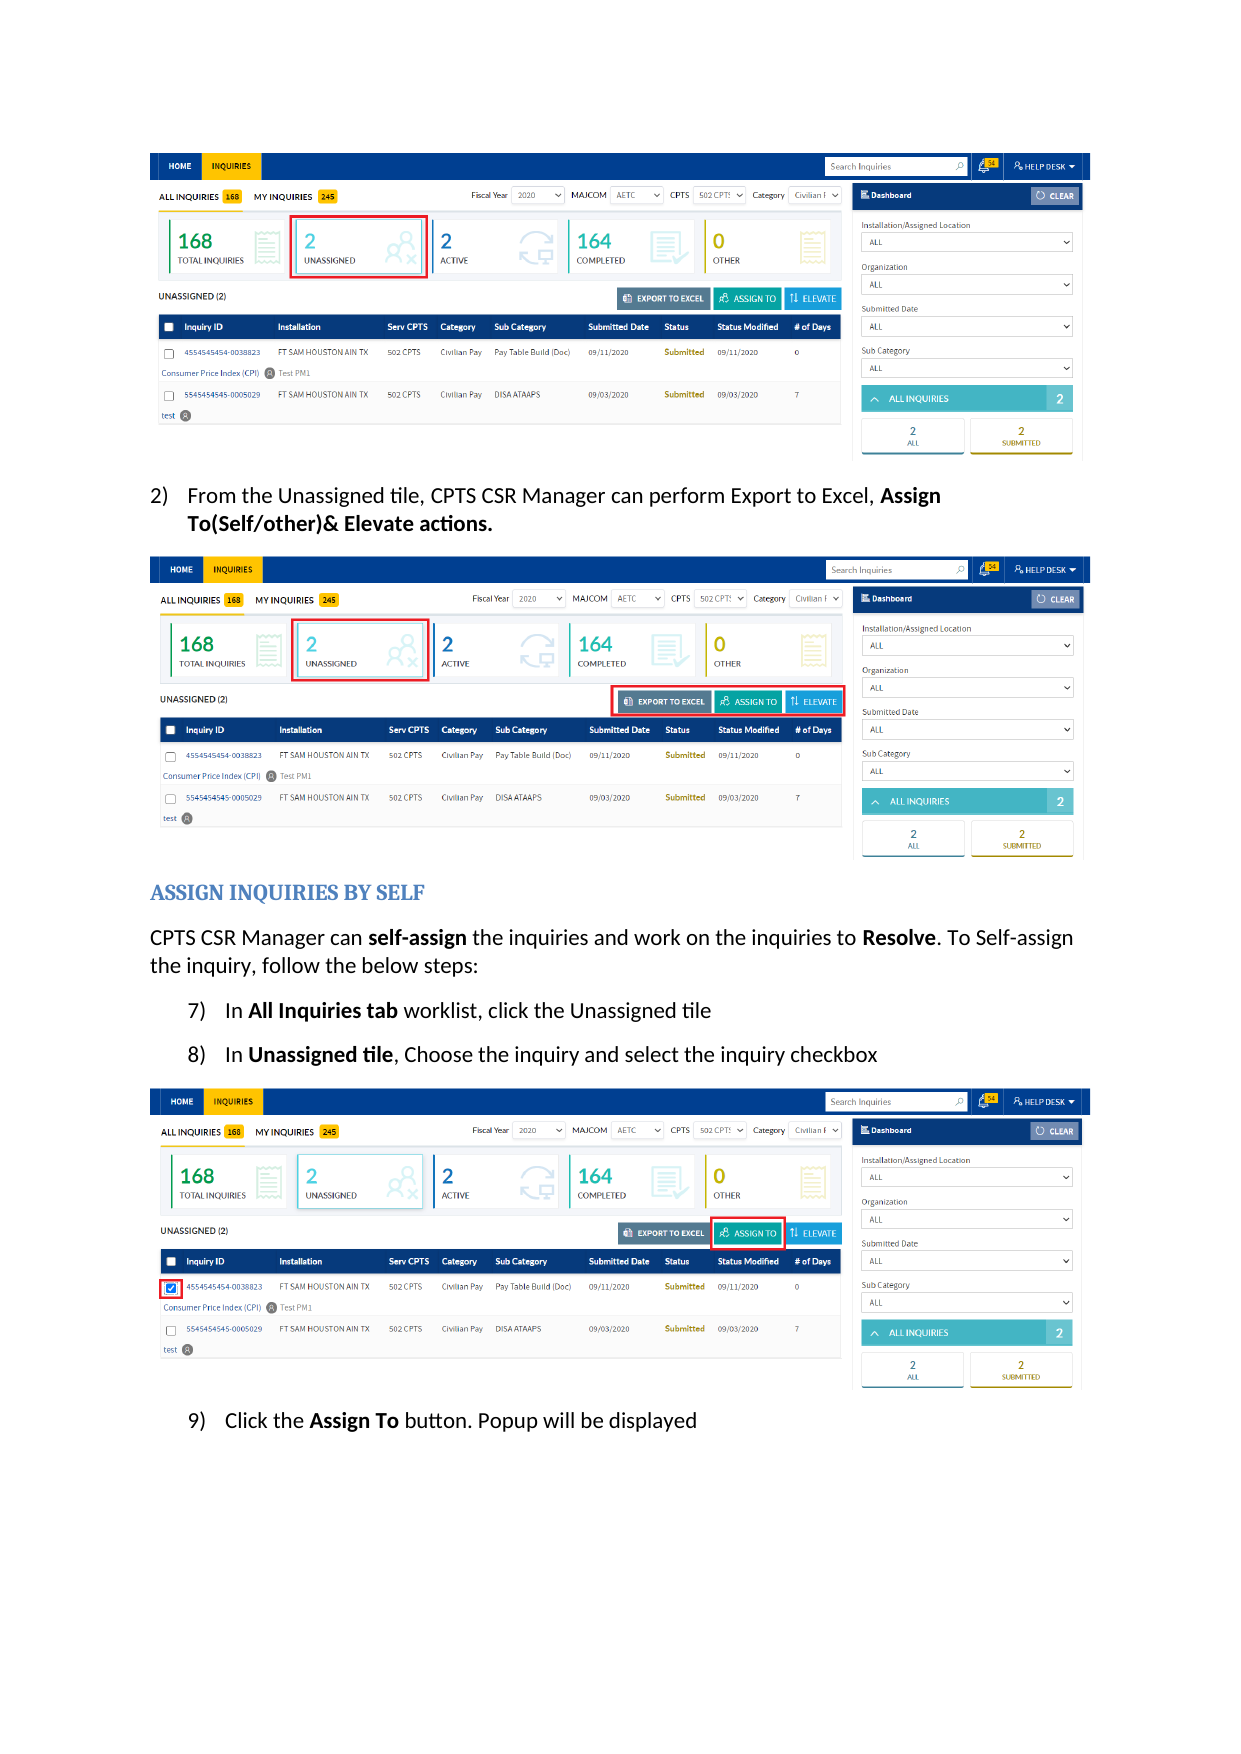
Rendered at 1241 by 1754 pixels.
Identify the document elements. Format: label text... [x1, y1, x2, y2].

text CPTS CSR Manager can self-assign the inquiries and work on the inquiries to Resolve. To Self-assign the inquiry, follow the below steps: [150, 923, 1090, 979]
list In All Inquiries tab worklist, click the Unassigned tile [187, 996, 1090, 1024]
subtitle ASSIGN INQUIRIES BY SELF [150, 880, 1090, 906]
list Click the Assign To button. Popup will be displayed [187, 1406, 1090, 1434]
picture [150, 150, 1091, 461]
picture [150, 1085, 1091, 1390]
picture [150, 553, 1091, 860]
list In Unassigned tile, Choose the inquiry and select the inquiry checkbox [187, 1041, 1090, 1068]
list From the Unassigned tile, CPTS CSR Manager can perform Export to Excel, Assign To(Self/other)& Elevate actions. [150, 481, 1090, 537]
